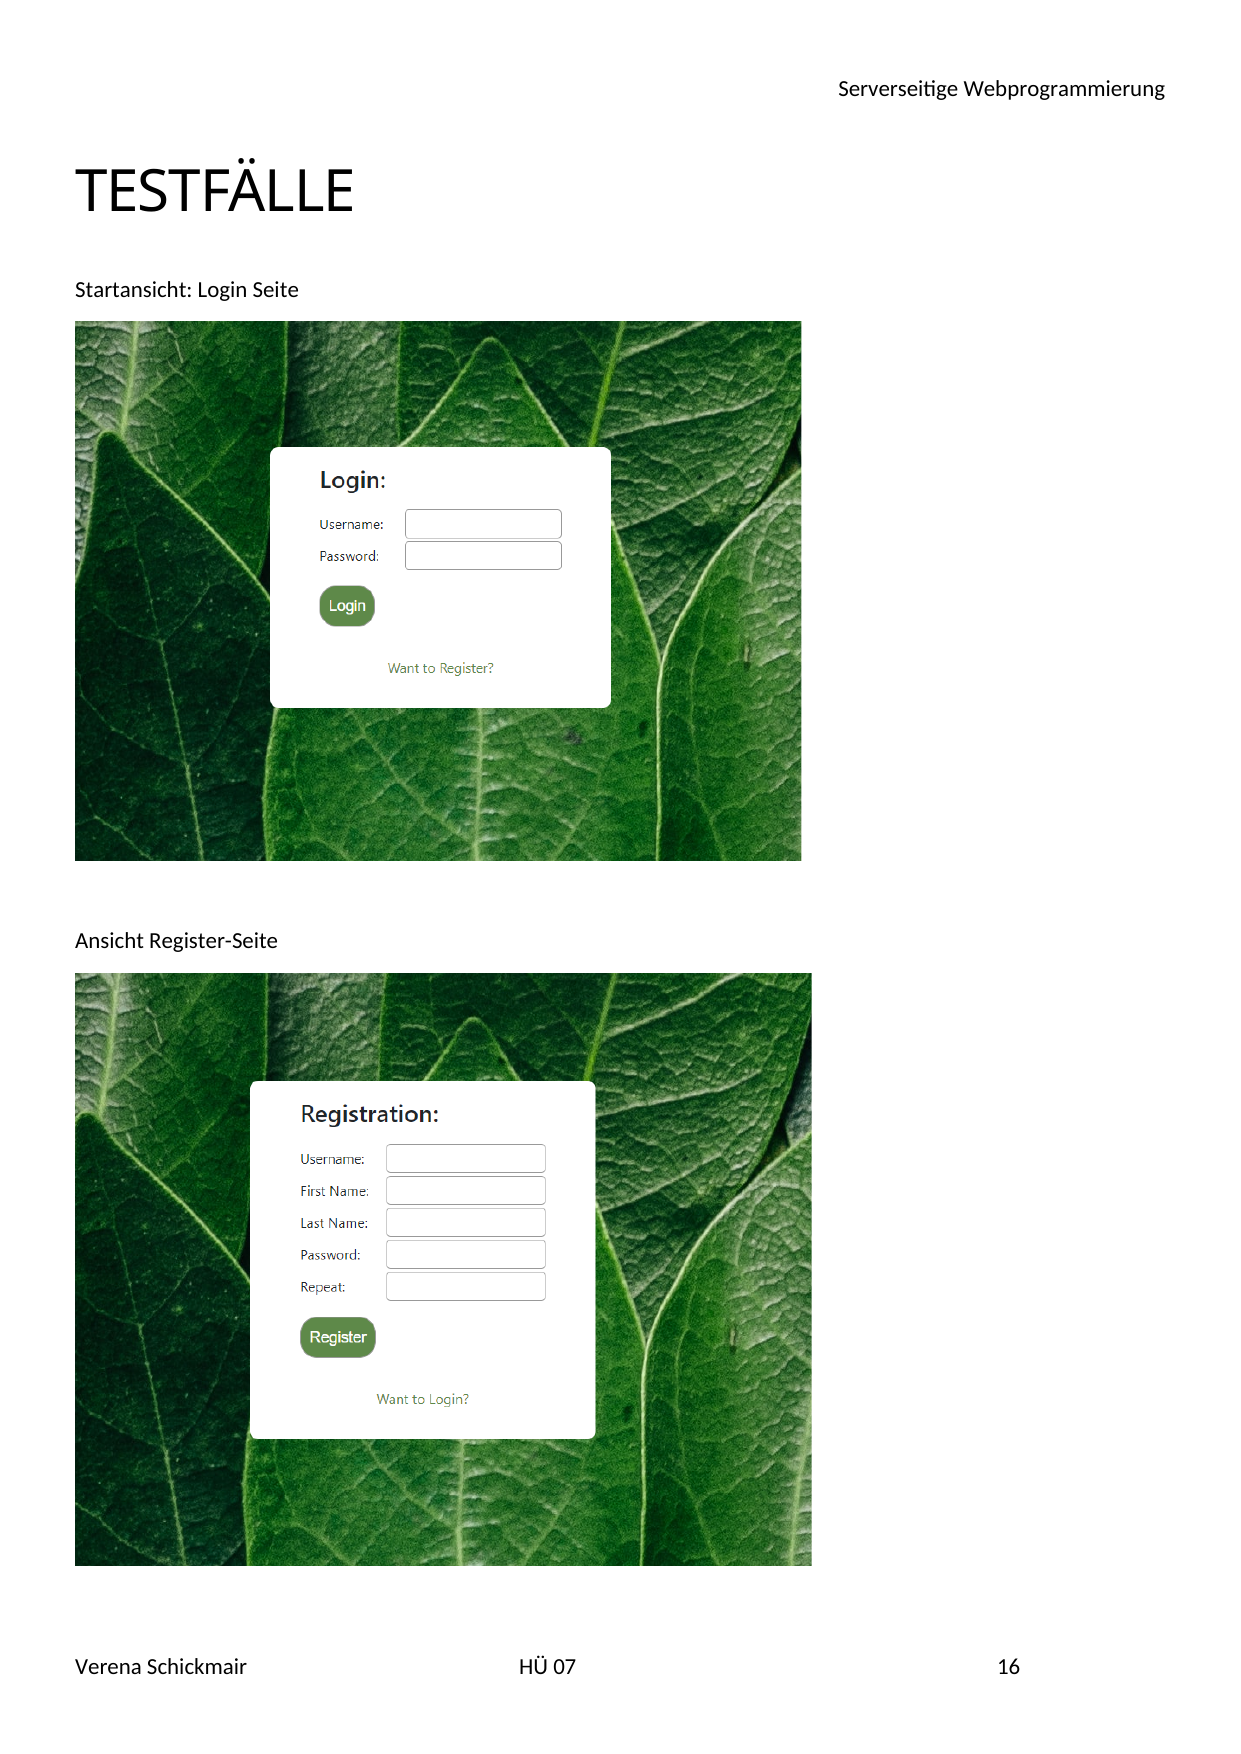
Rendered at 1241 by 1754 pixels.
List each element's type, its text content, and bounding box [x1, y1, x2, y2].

picture [75, 321, 802, 861]
text Ansicht Register-Seite [75, 926, 1165, 954]
title TESTFÄLLE [75, 149, 1165, 228]
picture [75, 973, 812, 1566]
text Startansicht: Login Seite [75, 275, 1165, 303]
